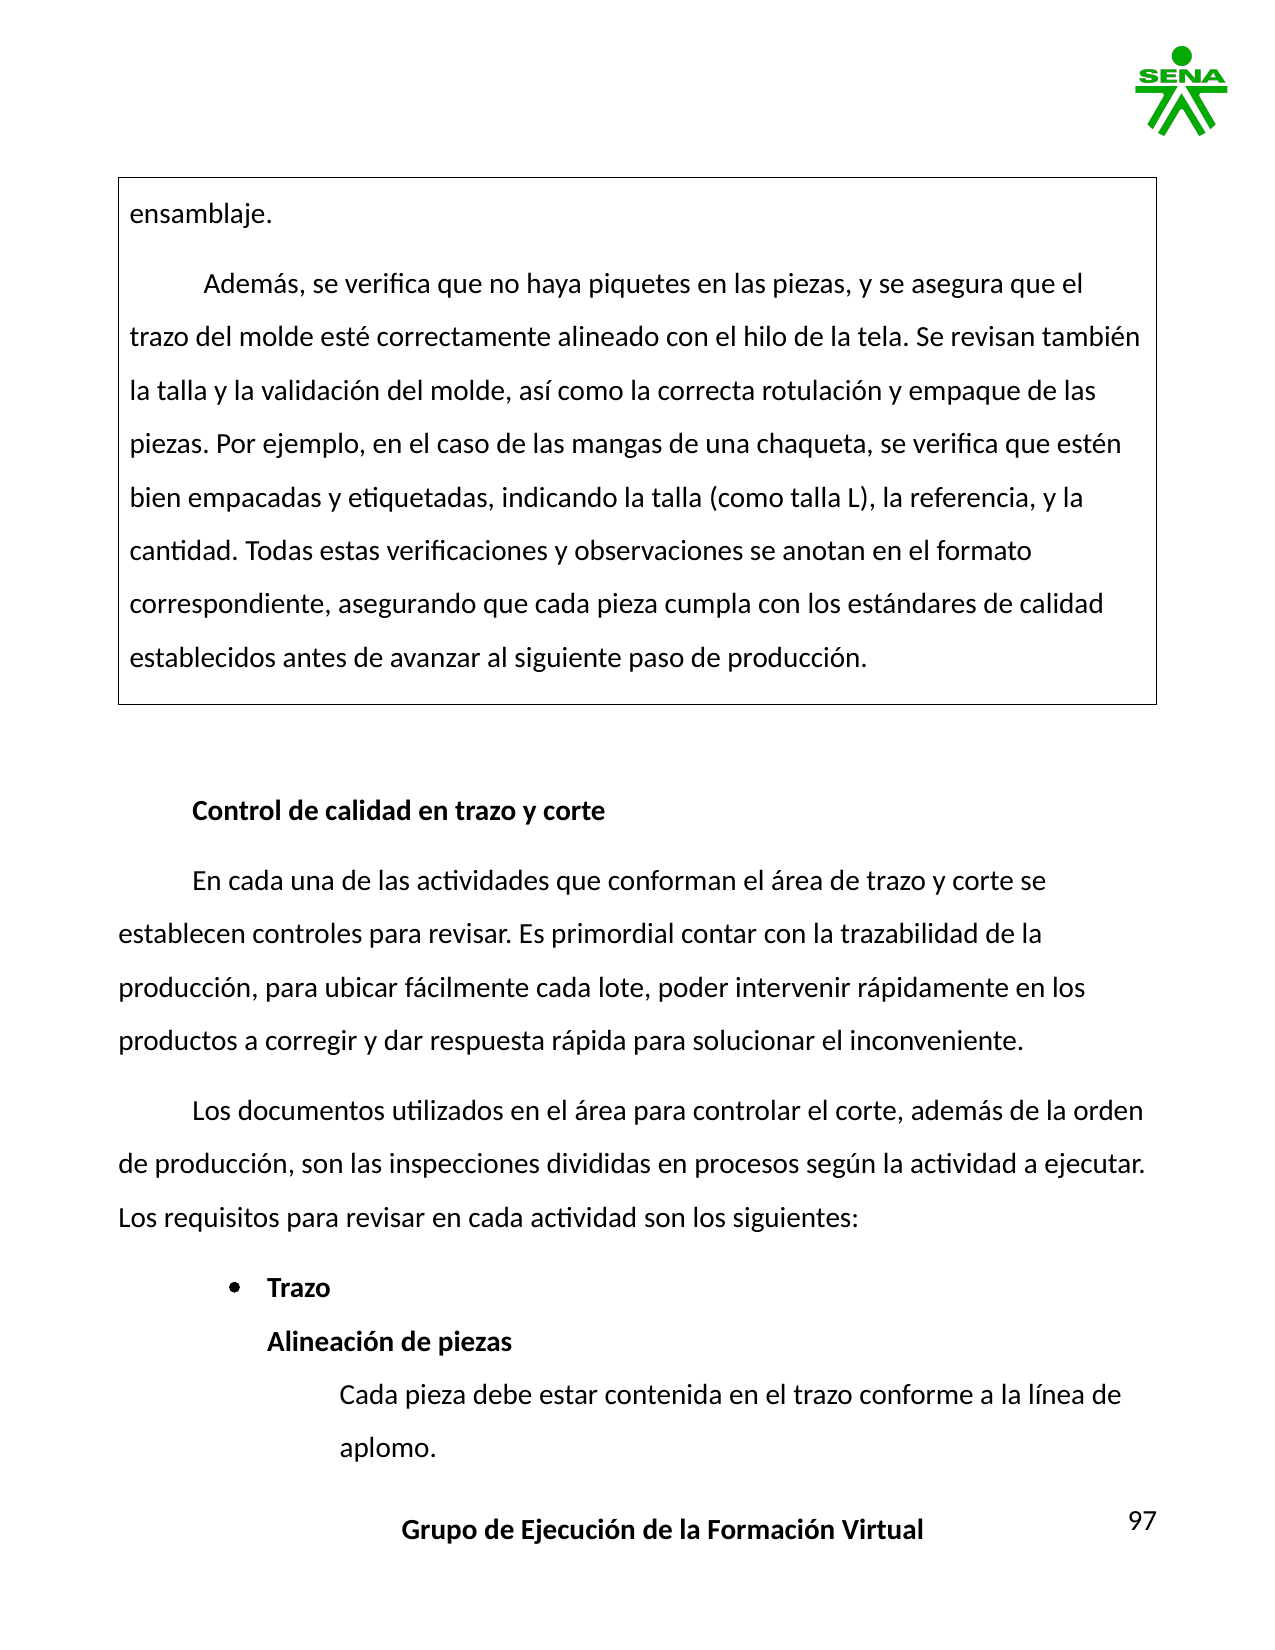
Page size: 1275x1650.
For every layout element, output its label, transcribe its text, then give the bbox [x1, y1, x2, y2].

text Los documentos utilizados en el área para controlar el corte, además de la orden de producción, son las inspecciones divididas en procesos según la actividad a ejecutar. Los requisitos para revisar en cada actividad son los siguientes: [118, 1092, 1157, 1235]
picture [1135, 46, 1228, 136]
list Alineación de piezas [267, 1323, 1157, 1358]
text En cada una de las actividades que conforman el área de trazo y corte se establecen controles para revisar. Es primordial contar con la trazabilidad de la producción, para ubicar fácilmente cada lote, poder intervenir rápidamente en los productos a corregir y dar respuesta rápida para solucionar el inconveniente. [118, 862, 1157, 1058]
list Trazo [229, 1269, 1157, 1305]
list Cada pieza debe estar contenida en el trazo conforme a la línea de aplomo. [339, 1376, 1157, 1465]
text Control de calidad en trazo y corte [118, 792, 1157, 827]
